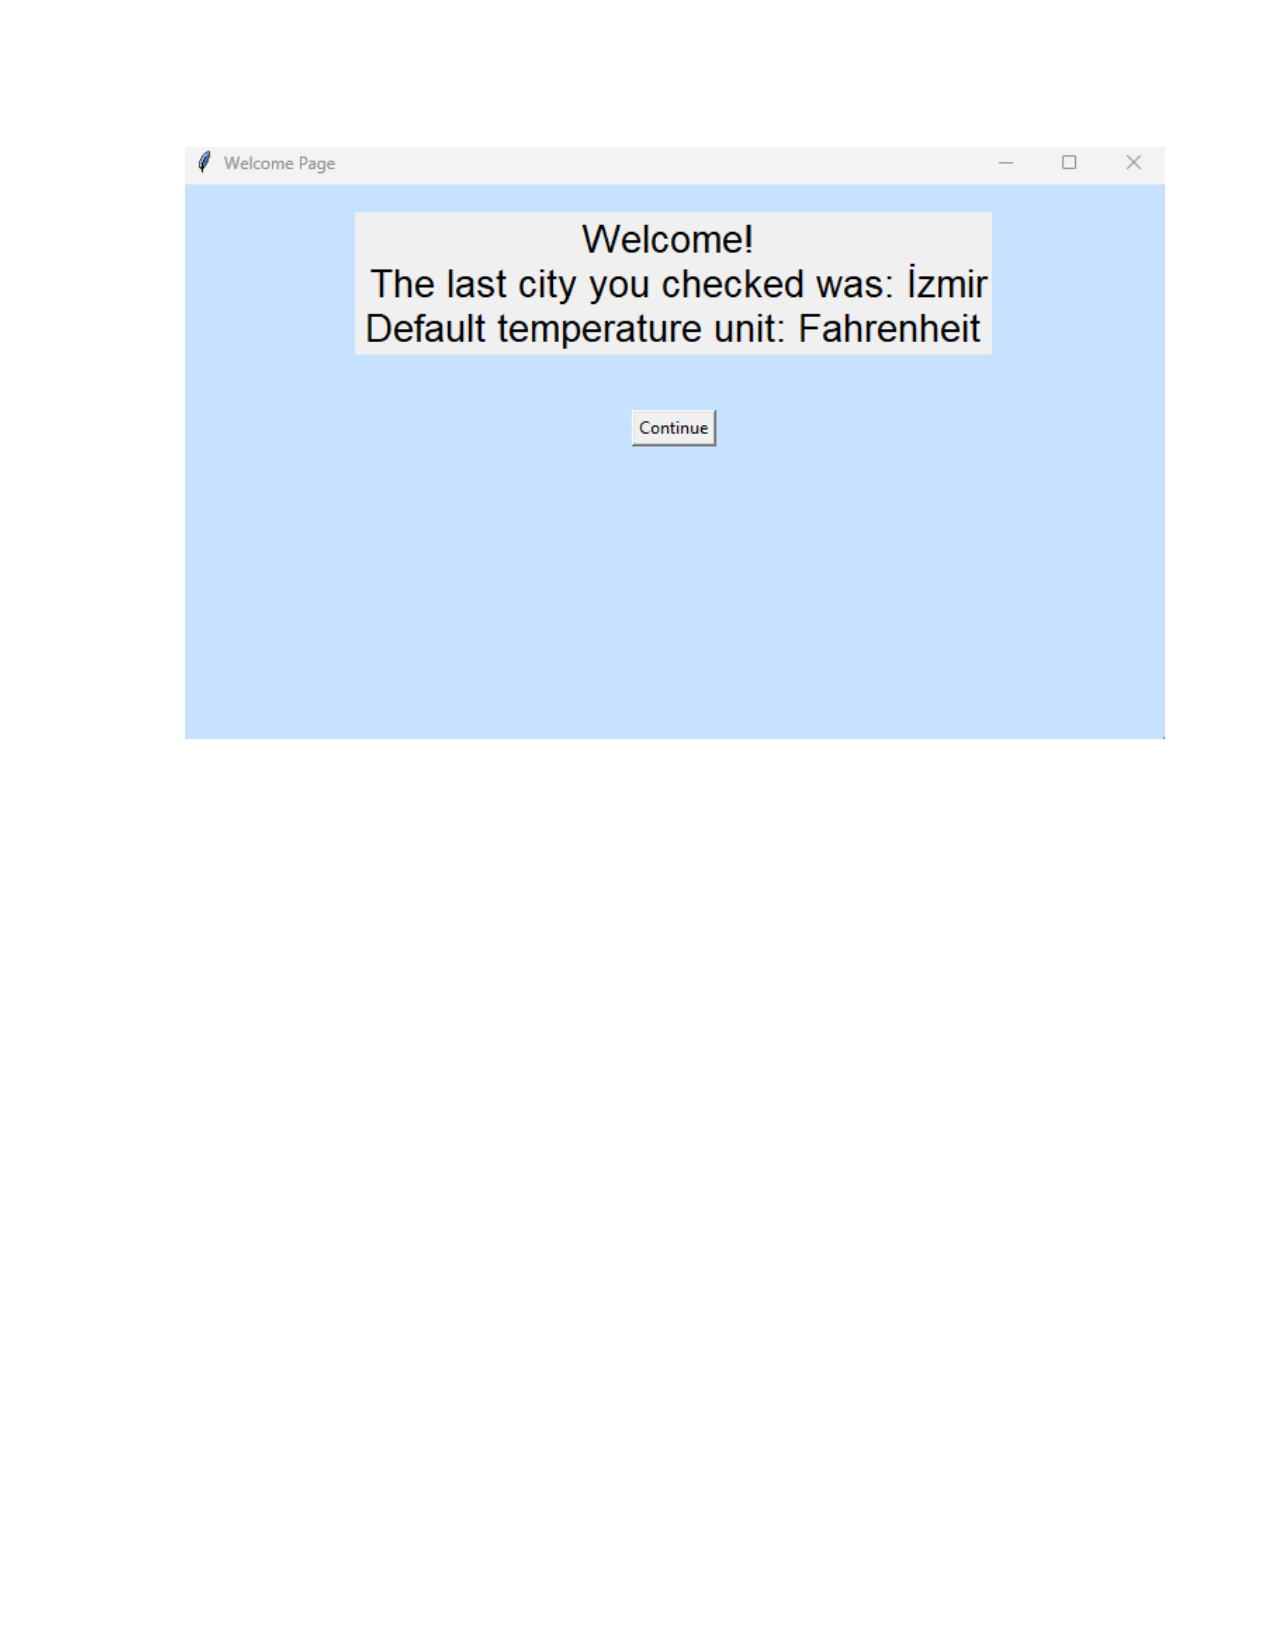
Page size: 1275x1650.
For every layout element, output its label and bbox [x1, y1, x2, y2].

picture [185, 147, 1165, 739]
